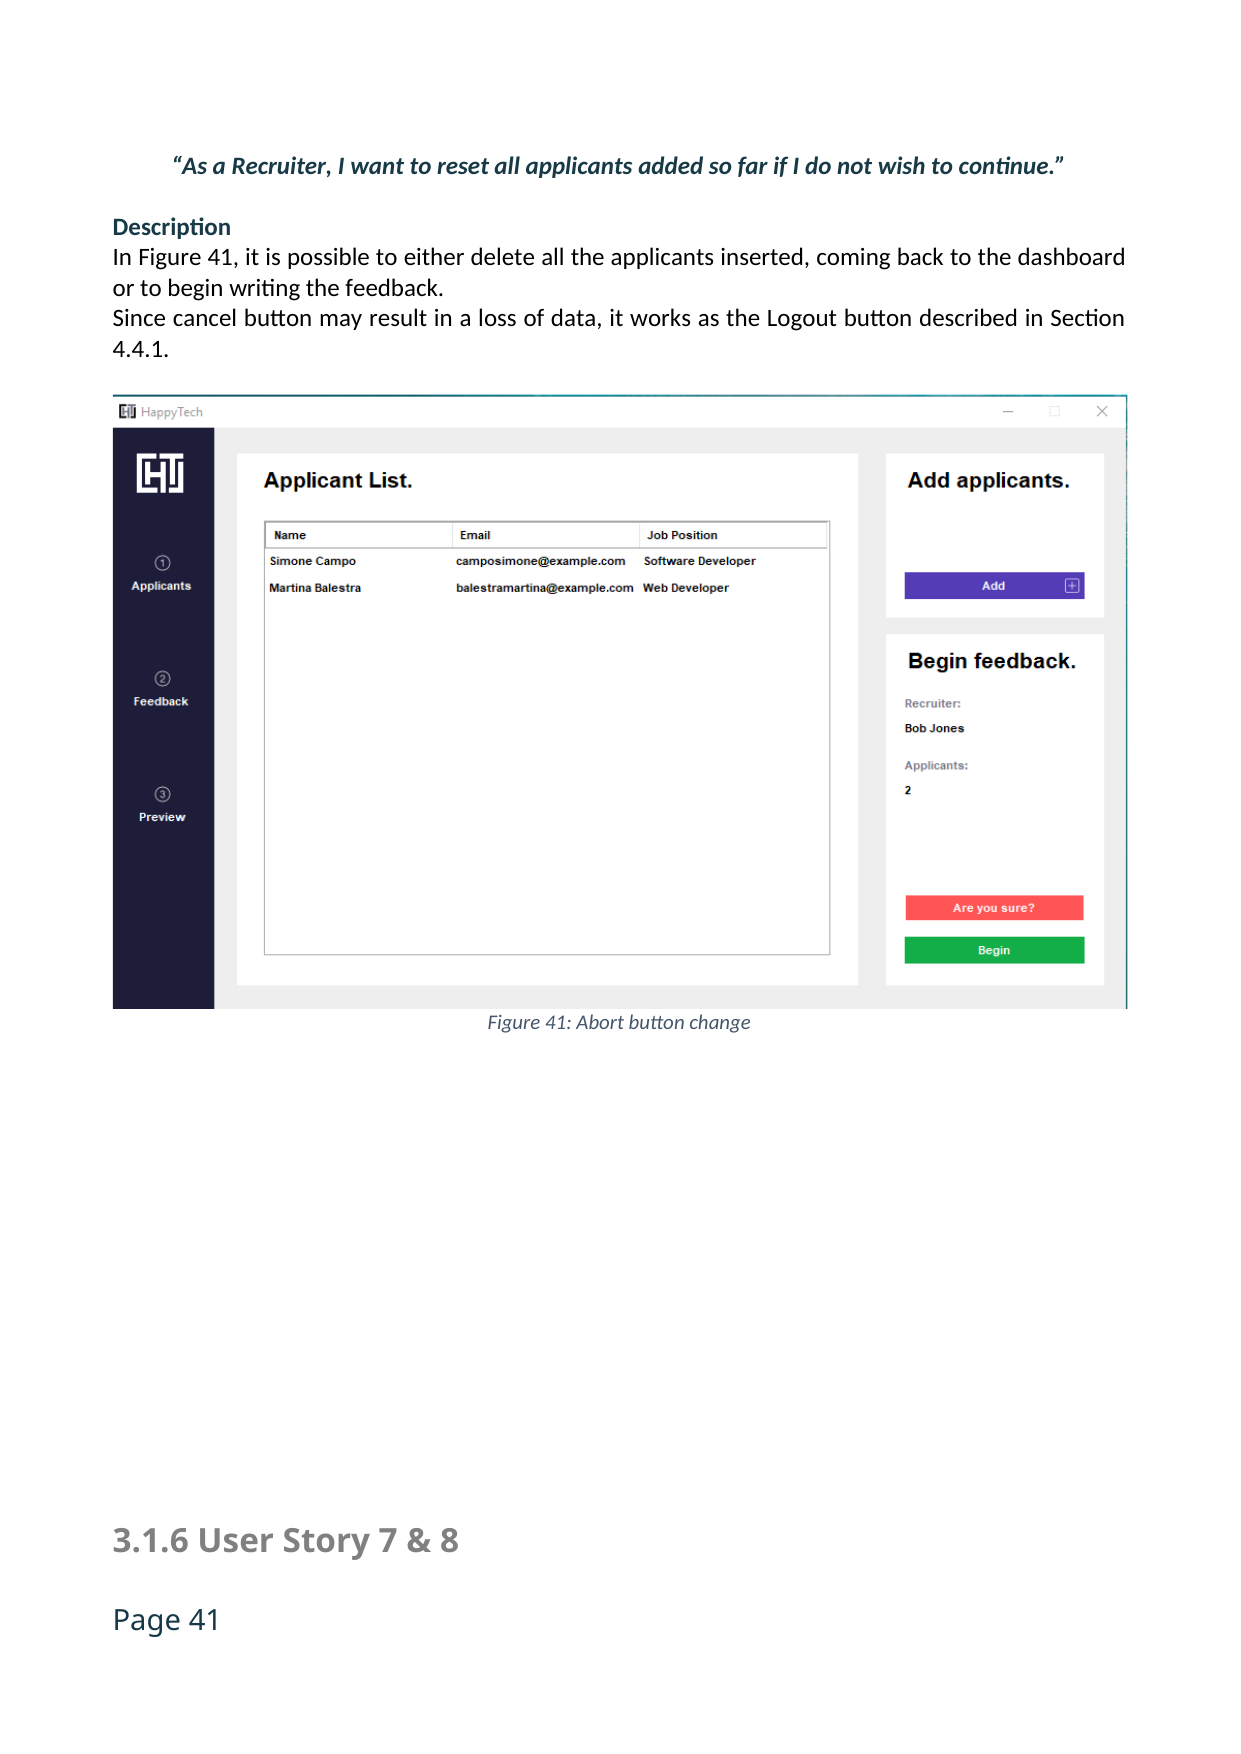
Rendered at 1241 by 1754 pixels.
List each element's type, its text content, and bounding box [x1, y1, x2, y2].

subtitle 3.1.6 User Story 7 & 8 [112, 1517, 1128, 1563]
text Description [112, 211, 1128, 242]
text “As a Recruiter, I want to reset all applicants added so far if I do not wish to continue.” [112, 150, 1128, 181]
picture [112, 394, 1128, 1009]
text In Figure 41, it is possible to either delete all the applicants inserted, coming back to the dashboard or to begin writing the feedback. [112, 242, 1128, 303]
text Since cancel button may result in a loss of data, it works as the Logout button described in Section 4.4.1. [112, 303, 1128, 364]
text Figure 41: Abort button change [112, 1009, 1128, 1034]
